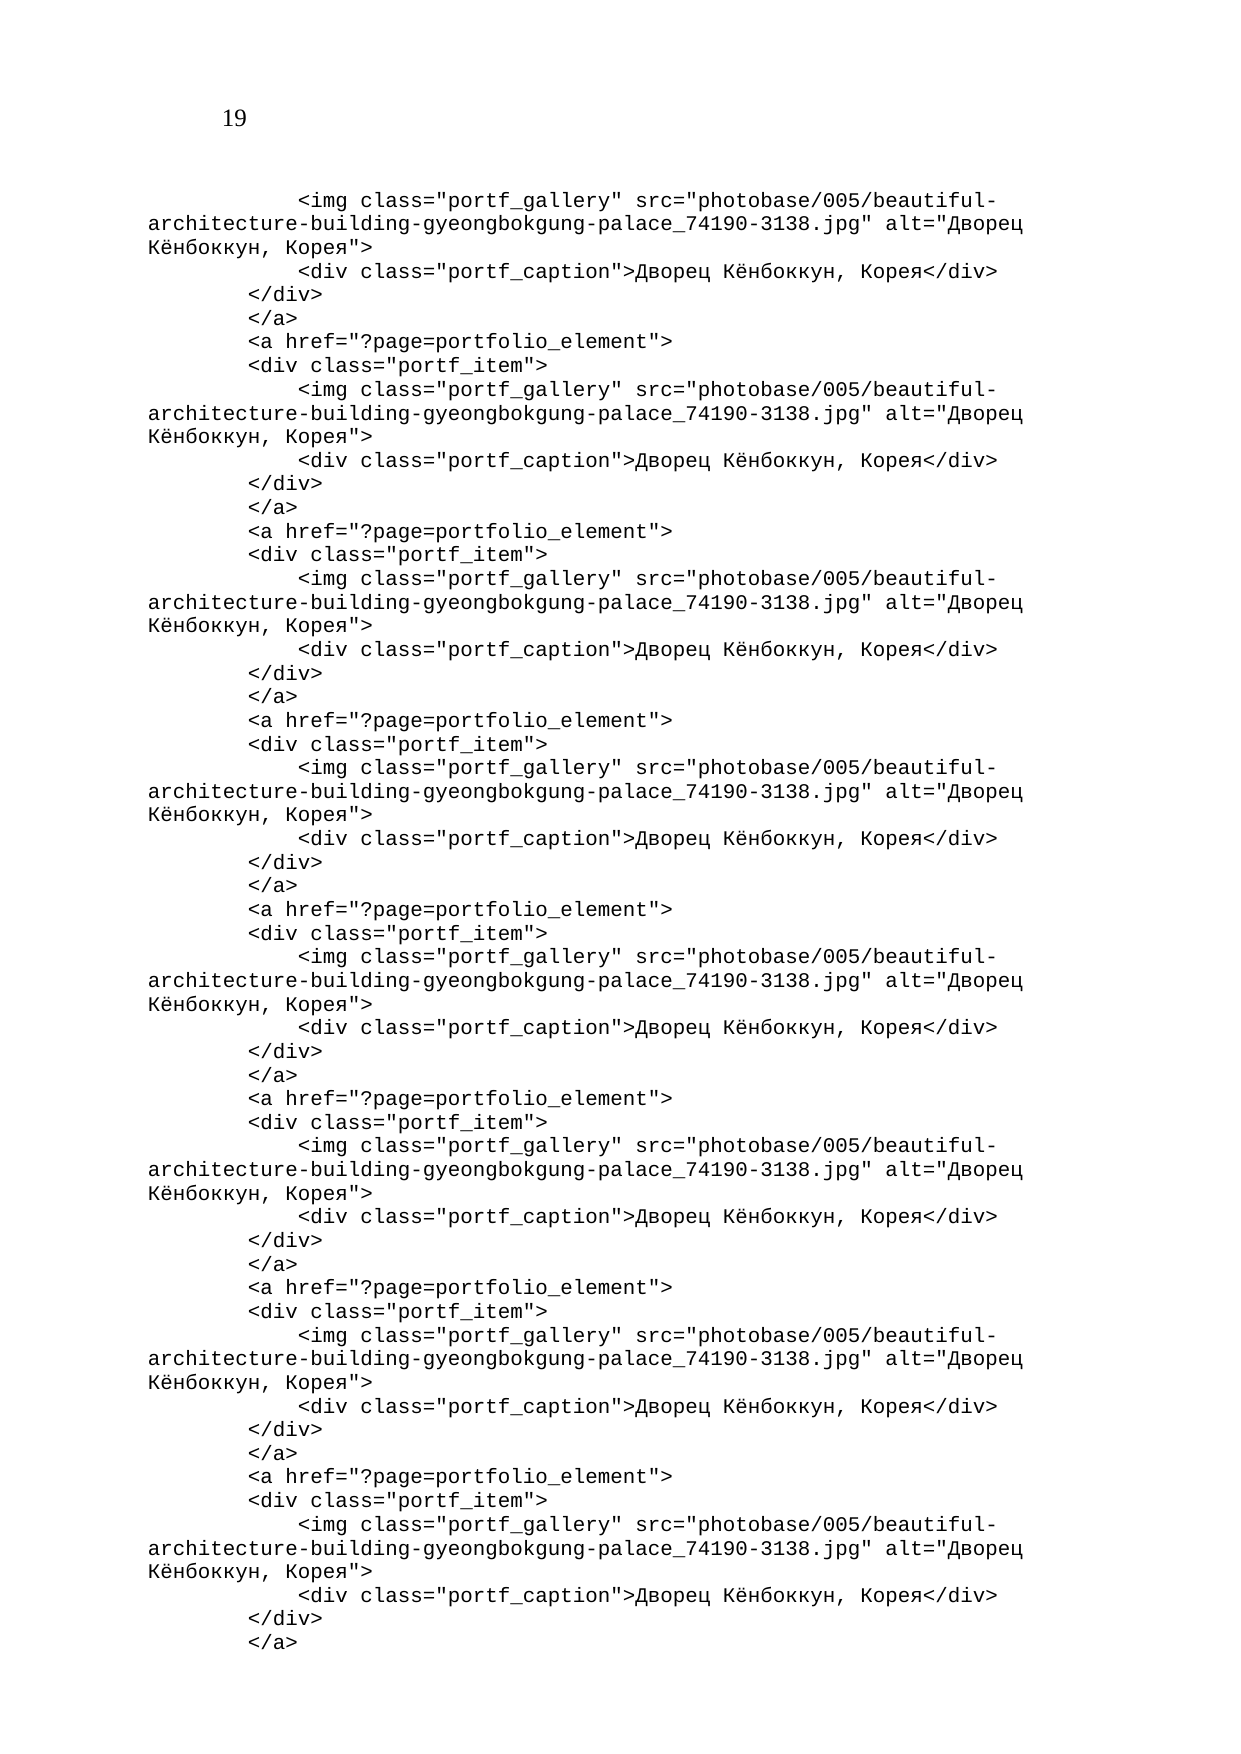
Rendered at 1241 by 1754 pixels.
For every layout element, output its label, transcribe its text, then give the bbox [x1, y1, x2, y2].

text <a href="?page=portfolio_element"> [148, 899, 1152, 923]
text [148, 190, 1152, 261]
text <div class="portf_item"> [148, 1490, 1152, 1514]
text </div> [148, 473, 1152, 497]
text </a> [148, 1443, 1152, 1467]
text <a href="?page=portfolio_element"> [148, 521, 1152, 544]
text <div class="portf_item"> [148, 923, 1152, 946]
text </a> [148, 1632, 1152, 1656]
text </a> [148, 875, 1152, 899]
text <a href="?page=portfolio_element"> [148, 1277, 1152, 1301]
text <div class="portf_caption">Дворец Кёнбоккун, Корея</div> [148, 450, 1152, 473]
text <div class="portf_item"> [148, 1301, 1152, 1325]
text <div class="portf_caption">Дворец Кёнбоккун, Корея</div> [148, 1396, 1152, 1419]
text <div class="portf_caption">Дворец Кёнбоккун, Корея</div> [148, 1017, 1152, 1041]
text <div class="portf_caption">Дворец Кёнбоккун, Корея</div> [148, 828, 1152, 852]
text </a> [148, 497, 1152, 521]
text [148, 1514, 1152, 1585]
text <div class="portf_item"> [148, 1112, 1152, 1136]
text <a href="?page=portfolio_element"> [148, 332, 1152, 355]
text <div class="portf_item"> [148, 544, 1152, 568]
text </div> [148, 1041, 1152, 1064]
text <a href="?page=portfolio_element"> [148, 1088, 1152, 1112]
text </div> [148, 852, 1152, 875]
text </a> [148, 686, 1152, 710]
text </div> [148, 284, 1152, 308]
text </div> [148, 1608, 1152, 1632]
text <a href="?page=portfolio_element"> [148, 1467, 1152, 1490]
text <div class="portf_caption">Дворец Кёнбоккун, Корея</div> [148, 639, 1152, 663]
text </div> [148, 1230, 1152, 1254]
text <div class="portf_caption">Дворец Кёнбоккун, Корея</div> [148, 1206, 1152, 1230]
text </div> [148, 663, 1152, 686]
text <div class="portf_item"> [148, 733, 1152, 757]
text <div class="portf_caption">Дворец Кёнбоккун, Корея</div> [148, 1585, 1152, 1608]
text <div class="portf_item"> [148, 355, 1152, 379]
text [148, 261, 1152, 284]
text </a> [148, 1254, 1152, 1277]
text </a> [148, 308, 1152, 332]
text </div> [148, 1419, 1152, 1443]
text <a href="?page=portfolio_element"> [148, 710, 1152, 733]
text </a> [148, 1064, 1152, 1088]
